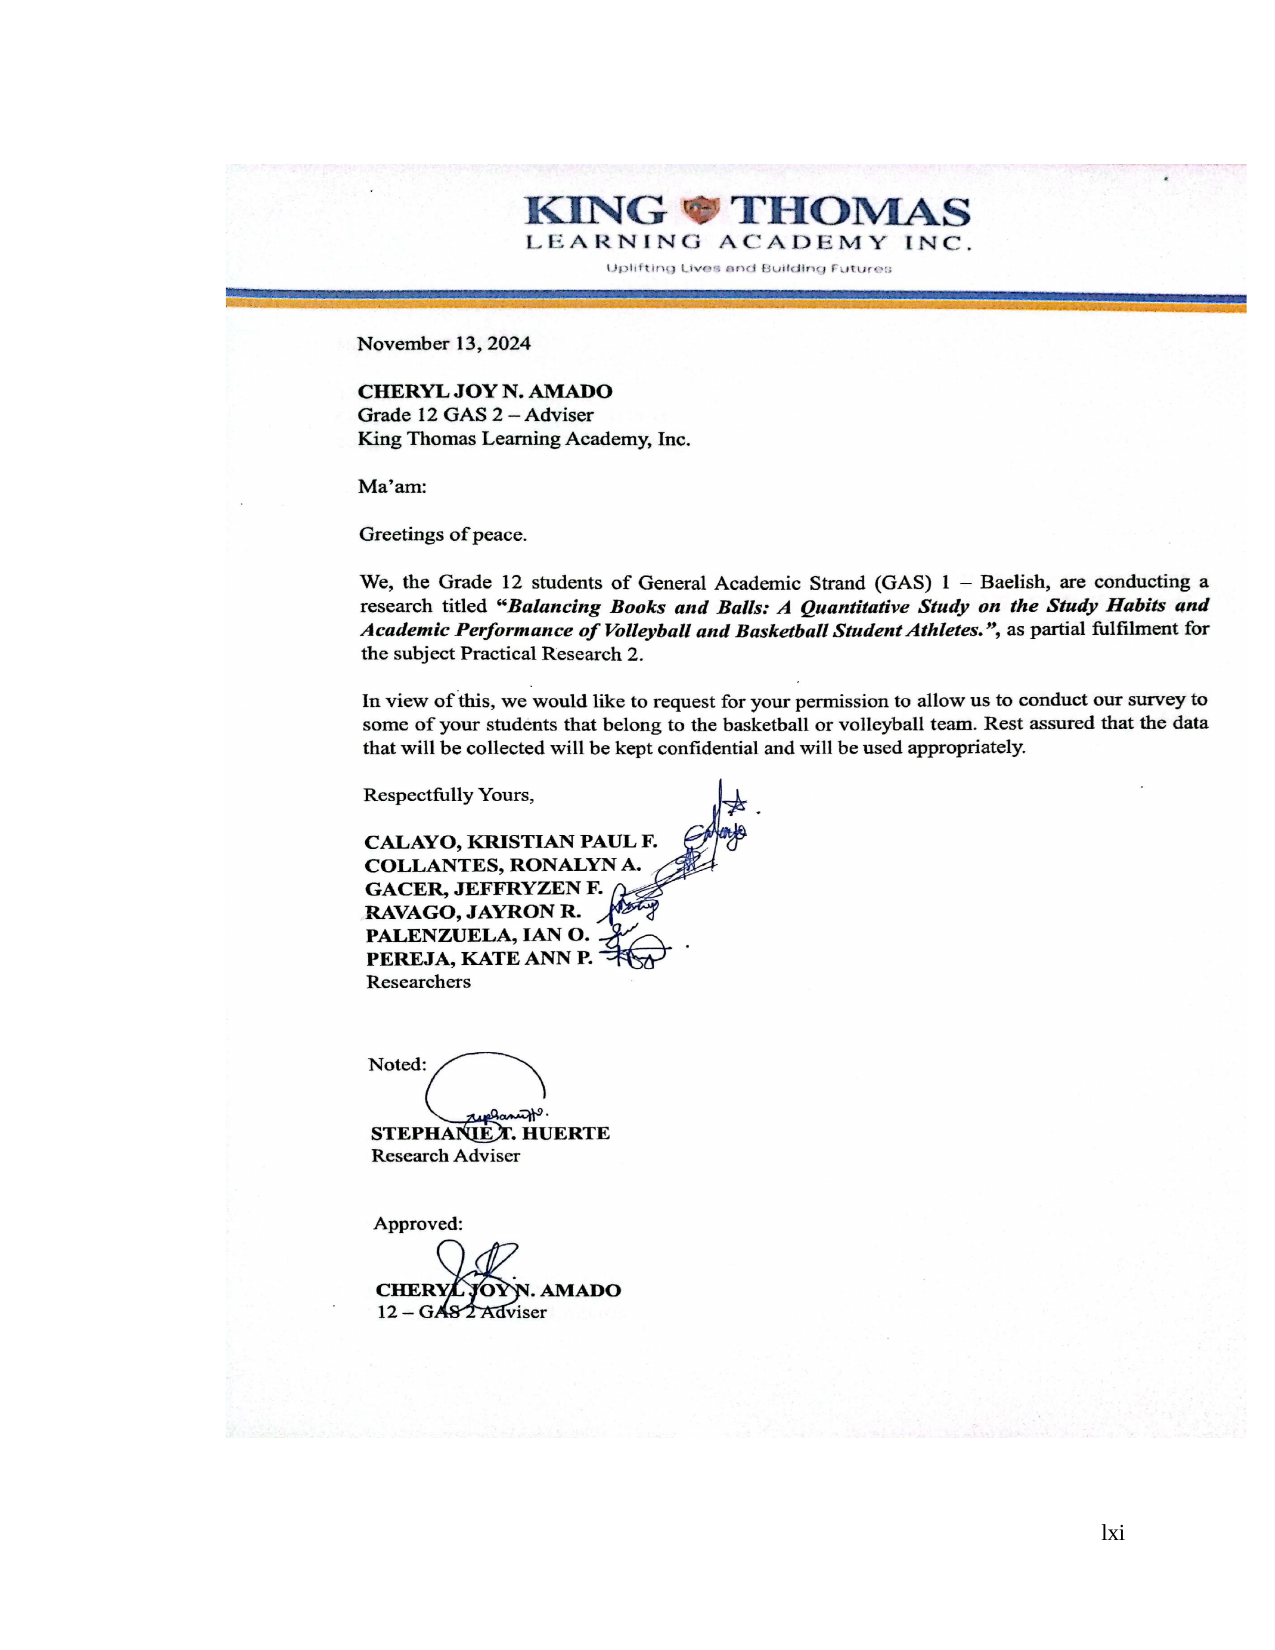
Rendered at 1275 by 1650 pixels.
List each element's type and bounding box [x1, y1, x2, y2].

picture [225, 164, 1247, 1438]
